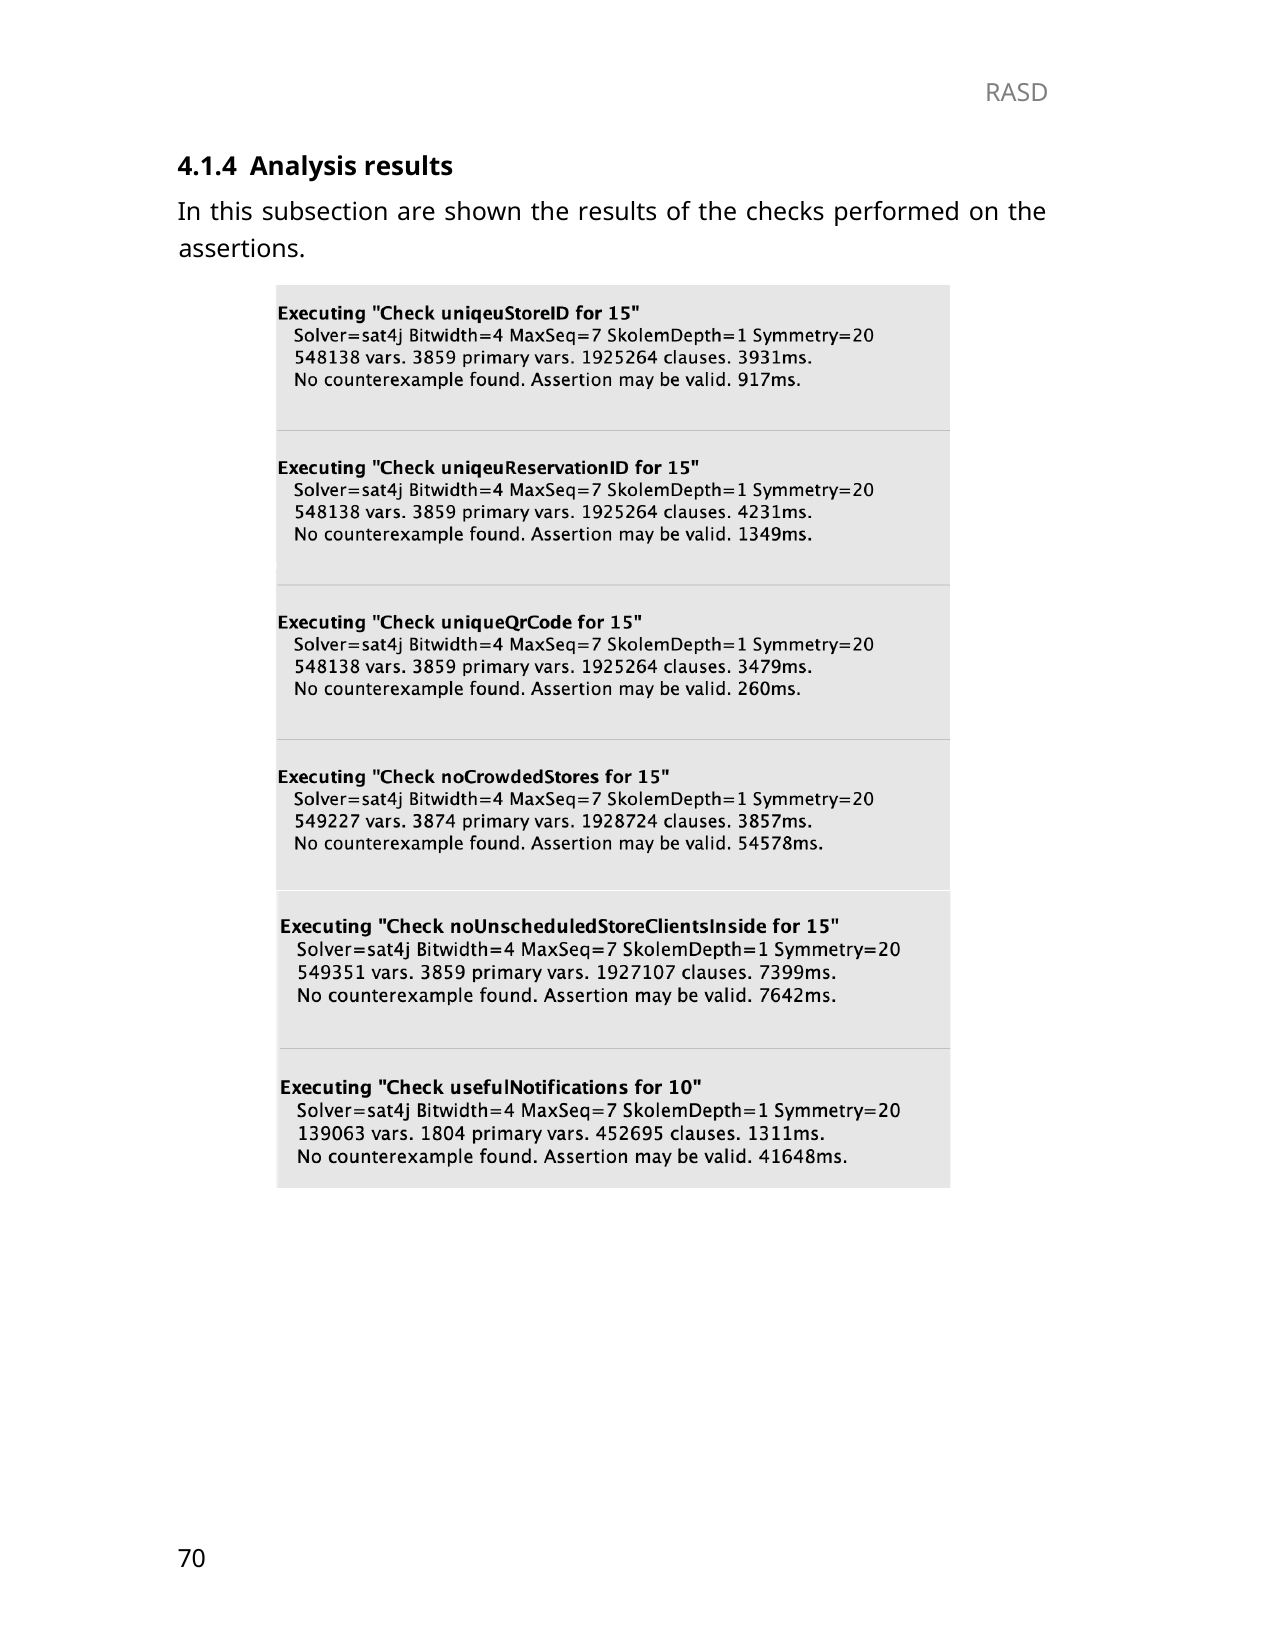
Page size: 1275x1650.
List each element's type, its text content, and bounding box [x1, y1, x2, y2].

text In this subsection are shown the results of the checks performed on the assertions. [177, 194, 1048, 265]
picture [275, 285, 950, 890]
picture [276, 891, 951, 1188]
subtitle Analysis results [177, 148, 1096, 183]
